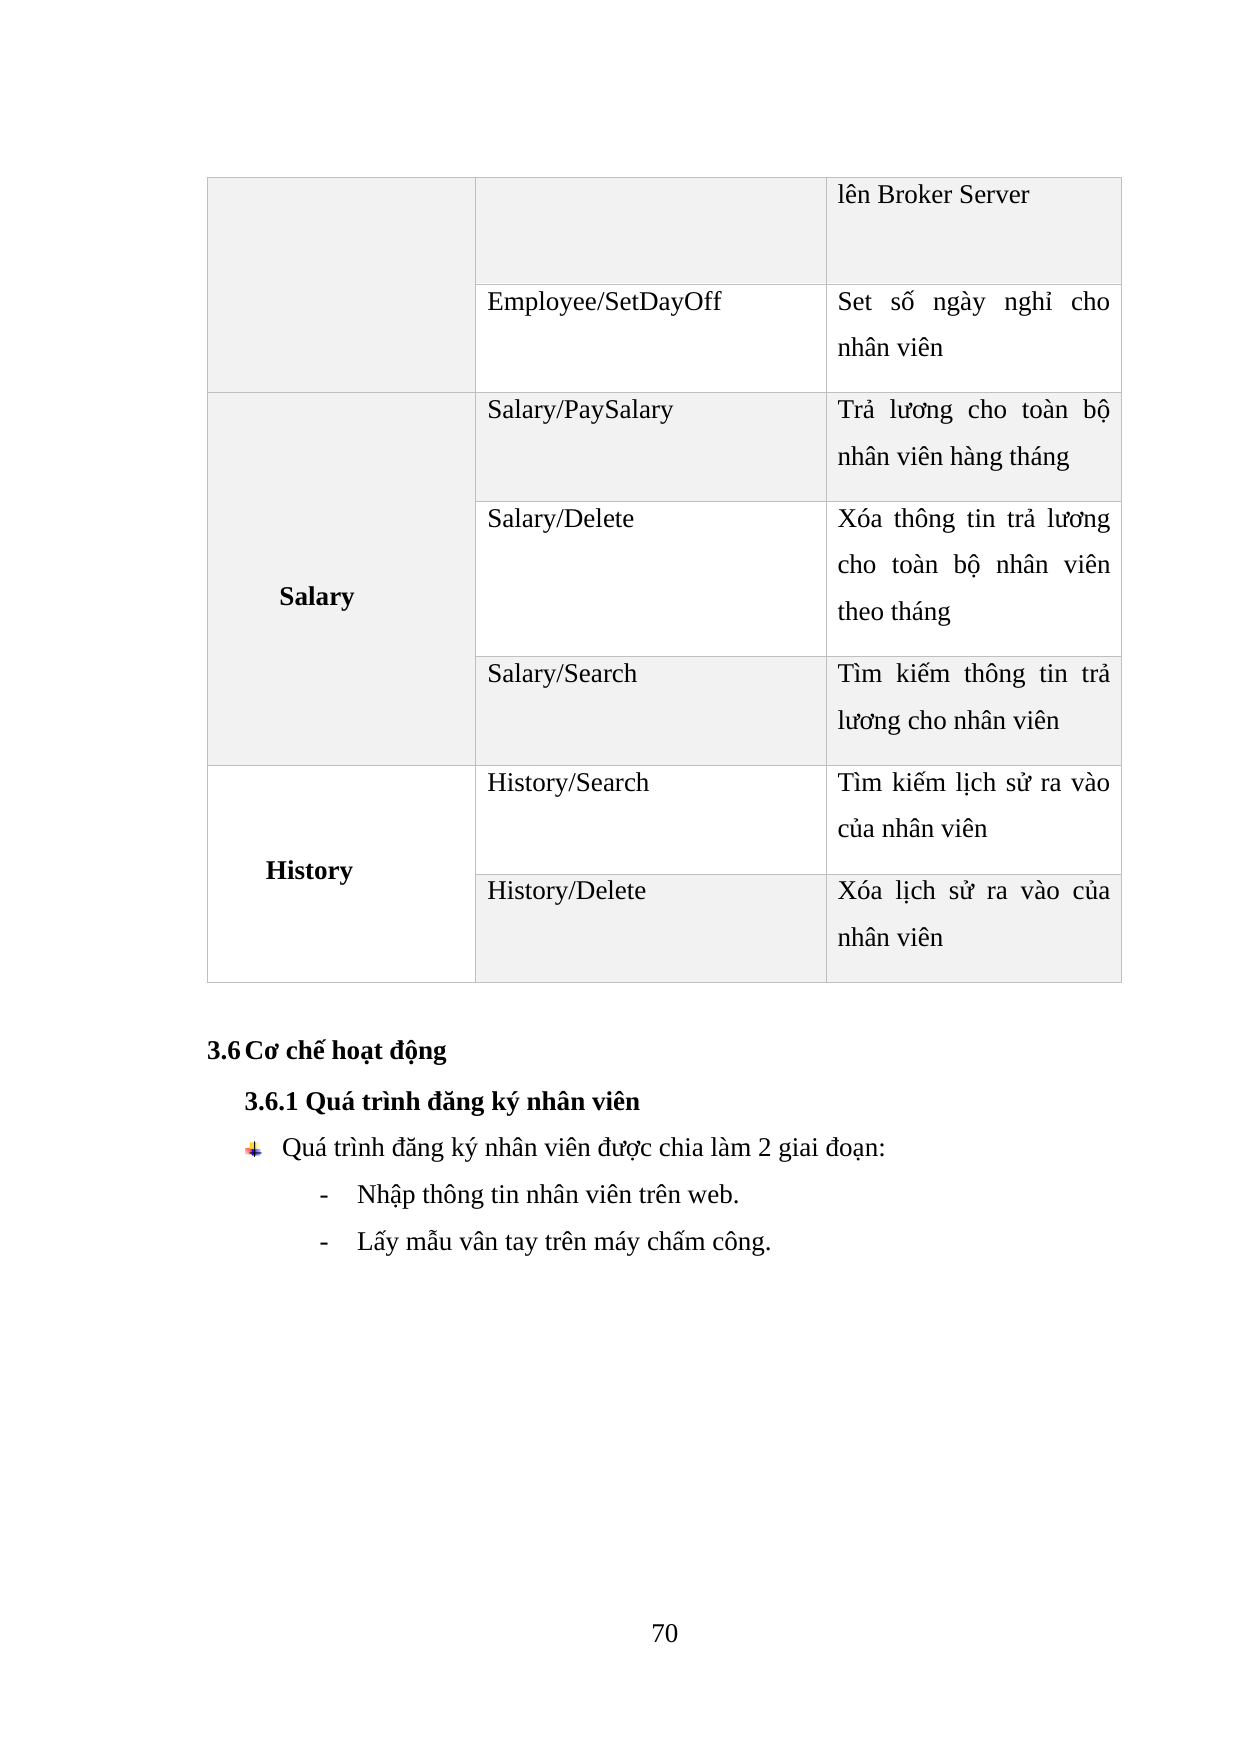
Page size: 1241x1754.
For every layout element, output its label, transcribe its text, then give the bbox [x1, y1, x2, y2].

list Lấy mẫu vân tay trên máy chấm công. [319, 1225, 1122, 1256]
table_cell Tìm kiếm thông tin trả lương cho nhân viên [827, 657, 1121, 765]
subtitle Cơ chế hoạt động [207, 1034, 1122, 1065]
list Quá trình đăng ký nhân viên được chia làm 2 giai đoạn: [244, 1131, 1122, 1163]
table_cell Tìm kiếm lịch sử ra vào của nhân viên [827, 766, 1121, 873]
table_cell Trả lương cho toàn bộ nhân viên hàng tháng [827, 393, 1121, 501]
table_cell Employee/Publish [476, 178, 826, 283]
picture [245, 1140, 262, 1157]
table_cell Salary/PaySalary [476, 393, 826, 501]
table_cell Salary [208, 393, 475, 765]
subtitle 3.6.1 Quá trình đăng ký nhân viên [244, 1085, 1122, 1116]
table_cell Salary/Delete [476, 502, 826, 656]
table_cell Salary/Search [476, 657, 826, 765]
list Nhập thông tin nhân viên trên web. [319, 1178, 1122, 1209]
table_cell Xóa thông tin trả lương cho toàn bộ nhân viên theo tháng [827, 502, 1121, 656]
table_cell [827, 178, 1121, 283]
table_cell History/Delete [476, 875, 826, 982]
table_cell Xóa lịch sử ra vào của nhân viên [827, 875, 1121, 982]
table_cell History/Search [476, 766, 826, 873]
table_cell Employee/SetDayOff [476, 285, 826, 392]
table_cell History [208, 766, 475, 982]
table_cell Set số ngày nghỉ cho nhân viên [827, 285, 1121, 392]
